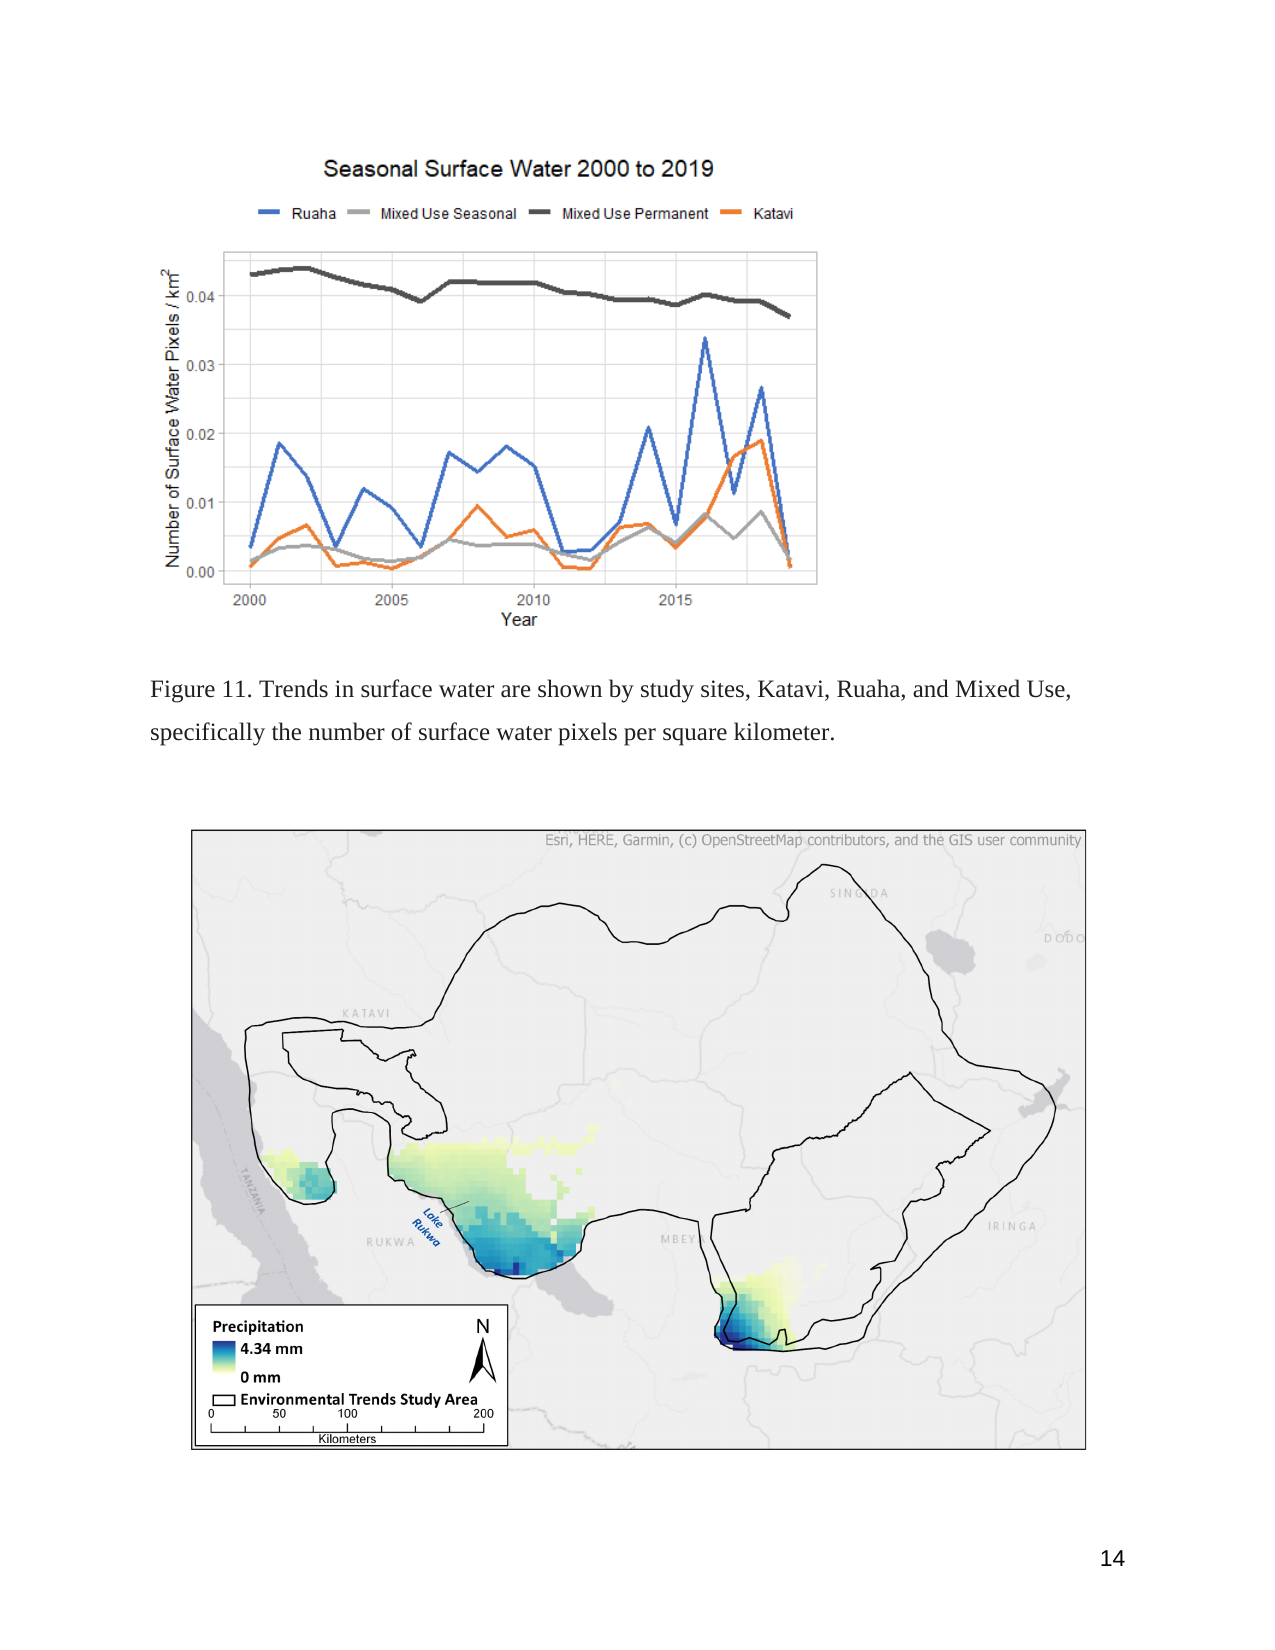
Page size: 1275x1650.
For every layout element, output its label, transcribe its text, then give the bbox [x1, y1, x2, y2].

picture [150, 782, 1125, 1471]
picture [150, 150, 826, 638]
text Figure 11. Trends in surface water are shown by study sites, Katavi, Ruaha, and Mixed Use, specifically the number of surface water pixels per square kilometer. [150, 674, 1125, 746]
